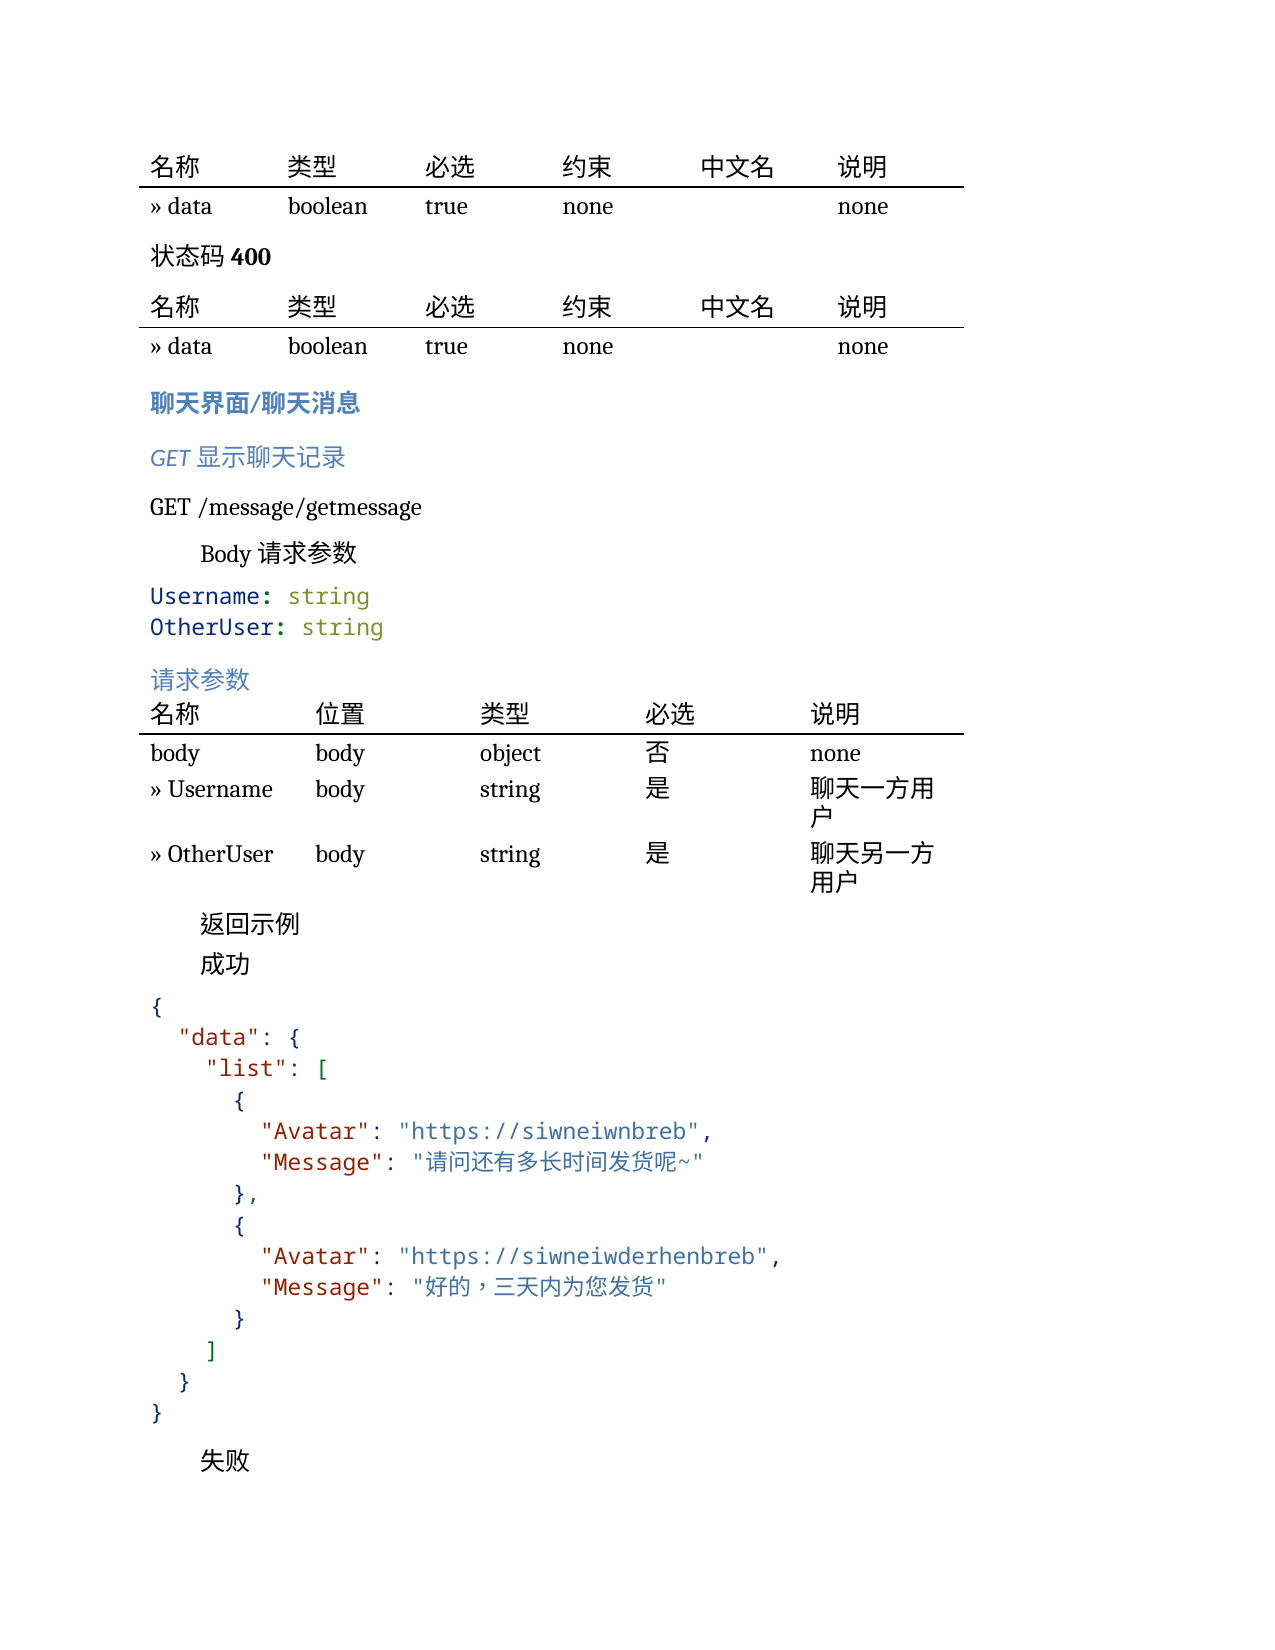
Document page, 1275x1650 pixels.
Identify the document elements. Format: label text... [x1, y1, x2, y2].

subtitle GET 显示聊天记录 [150, 440, 1125, 474]
text 成功 [200, 951, 1075, 979]
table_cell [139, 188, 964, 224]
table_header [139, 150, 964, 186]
subtitle 聊天界面/聊天消息 [150, 385, 1125, 419]
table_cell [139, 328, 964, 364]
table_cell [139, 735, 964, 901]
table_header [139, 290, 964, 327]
text Body 请求参数 [200, 540, 1075, 569]
text 返回示例 [200, 911, 1075, 940]
text 状态码 400 [150, 243, 1125, 272]
text GET /message/getmessage [150, 493, 1125, 522]
text 失败 [200, 1448, 1075, 1477]
text Username: string OtherUser: string [150, 579, 1125, 642]
text { "data": { "list": [ { "Avatar": "https://siwneiwnbreb", "Message": "请问还有多长时间发货呢~" }, { "Avatar": "https://siwneiwderhenbreb", "Message": "好的，三天内为您发货" } ] } } [150, 990, 1125, 1427]
subtitle 请求参数 [150, 663, 1125, 697]
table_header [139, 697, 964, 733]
